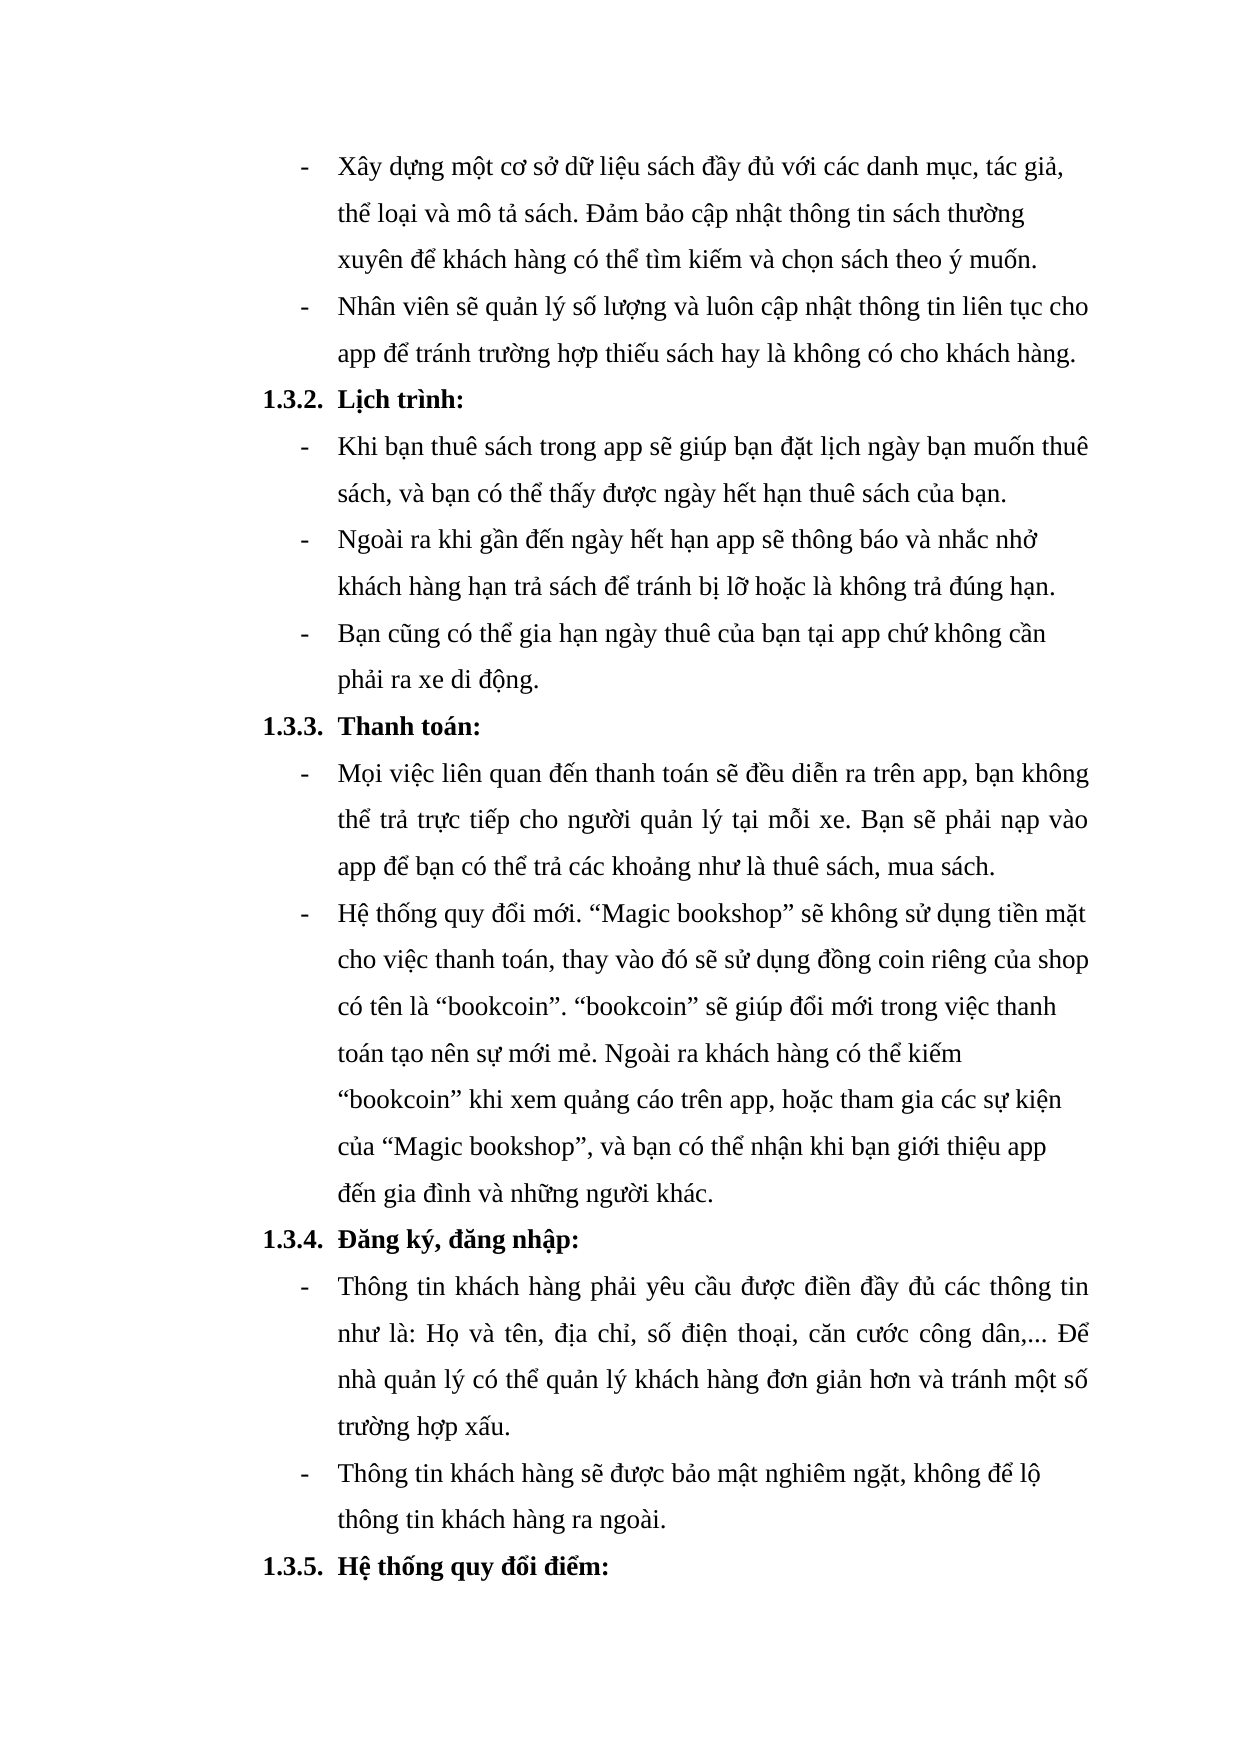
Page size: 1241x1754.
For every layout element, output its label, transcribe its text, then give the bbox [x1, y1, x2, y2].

list Đăng ký, đăng nhập: [262, 1223, 1090, 1254]
list Khi bạn thuê sách trong app sẽ giúp bạn đặt lịch ngày bạn muốn thuê sách, và bạn có thể thấy được ngày hết hạn thuê sách của bạn. [300, 430, 1090, 508]
list Thanh toán: [262, 710, 1090, 741]
list Lịch trình: [262, 383, 1090, 414]
list Thông tin khách hàng phải yêu cầu được điền đầy đủ các thông tin như là: Họ và tên, địa chỉ, số điện thoại, căn cước công dân,... Để nhà quản lý có thể quản lý khách hàng đơn giản hơn và tránh một số trường hợp xấu. [300, 1270, 1090, 1441]
list Xây dựng một cơ sở dữ liệu sách đầy đủ với các danh mục, tác giả, thể loại và mô tả sách. Đảm bảo cập nhật thông tin sách thường xuyên để khách hàng có thể tìm kiếm và chọn sách theo ý muốn. [300, 150, 1090, 274]
list Hệ thống quy đổi điểm: [262, 1550, 1090, 1581]
list Nhân viên sẽ quản lý số lượng và luôn cập nhật thông tin liên tục cho app để tránh trường hợp thiếu sách hay là không có cho khách hàng. [300, 290, 1090, 368]
list Thông tin khách hàng sẽ được bảo mật nghiêm ngặt, không để lộ thông tin khách hàng ra ngoài. [300, 1457, 1090, 1534]
list Hệ thống quy đổi mới. “Magic bookshop” sẽ không sử dụng tiền mặt cho việc thanh toán, thay vào đó sẽ sử dụng đồng coin riêng của shop có tên là “bookcoin”. “bookcoin” sẽ giúp đổi mới trong việc thanh toán tạo nên sự mới mẻ. Ngoài ra khách hàng có thể kiếm “bookcoin” khi xem quảng cáo trên app, hoặc tham gia các sự kiện của “Magic bookshop”, và bạn có thể nhận khi bạn giới thiệu app đến gia đình và những người khác. [300, 897, 1090, 1208]
list Mọi việc liên quan đến thanh toán sẽ đều diễn ra trên app, bạn không thể trả trực tiếp cho người quản lý tại mỗi xe. Bạn sẽ phải nạp vào app để bạn có thể trả các khoảng như là thuê sách, mua sách. [300, 757, 1090, 881]
list Ngoài ra khi gần đến ngày hết hạn app sẽ thông báo và nhắc nhở khách hàng hạn trả sách để tránh bị lỡ hoặc là không trả đúng hạn. [300, 523, 1090, 601]
list Bạn cũng có thể gia hạn ngày thuê của bạn tại app chứ không cần phải ra xe di động. [300, 617, 1090, 694]
